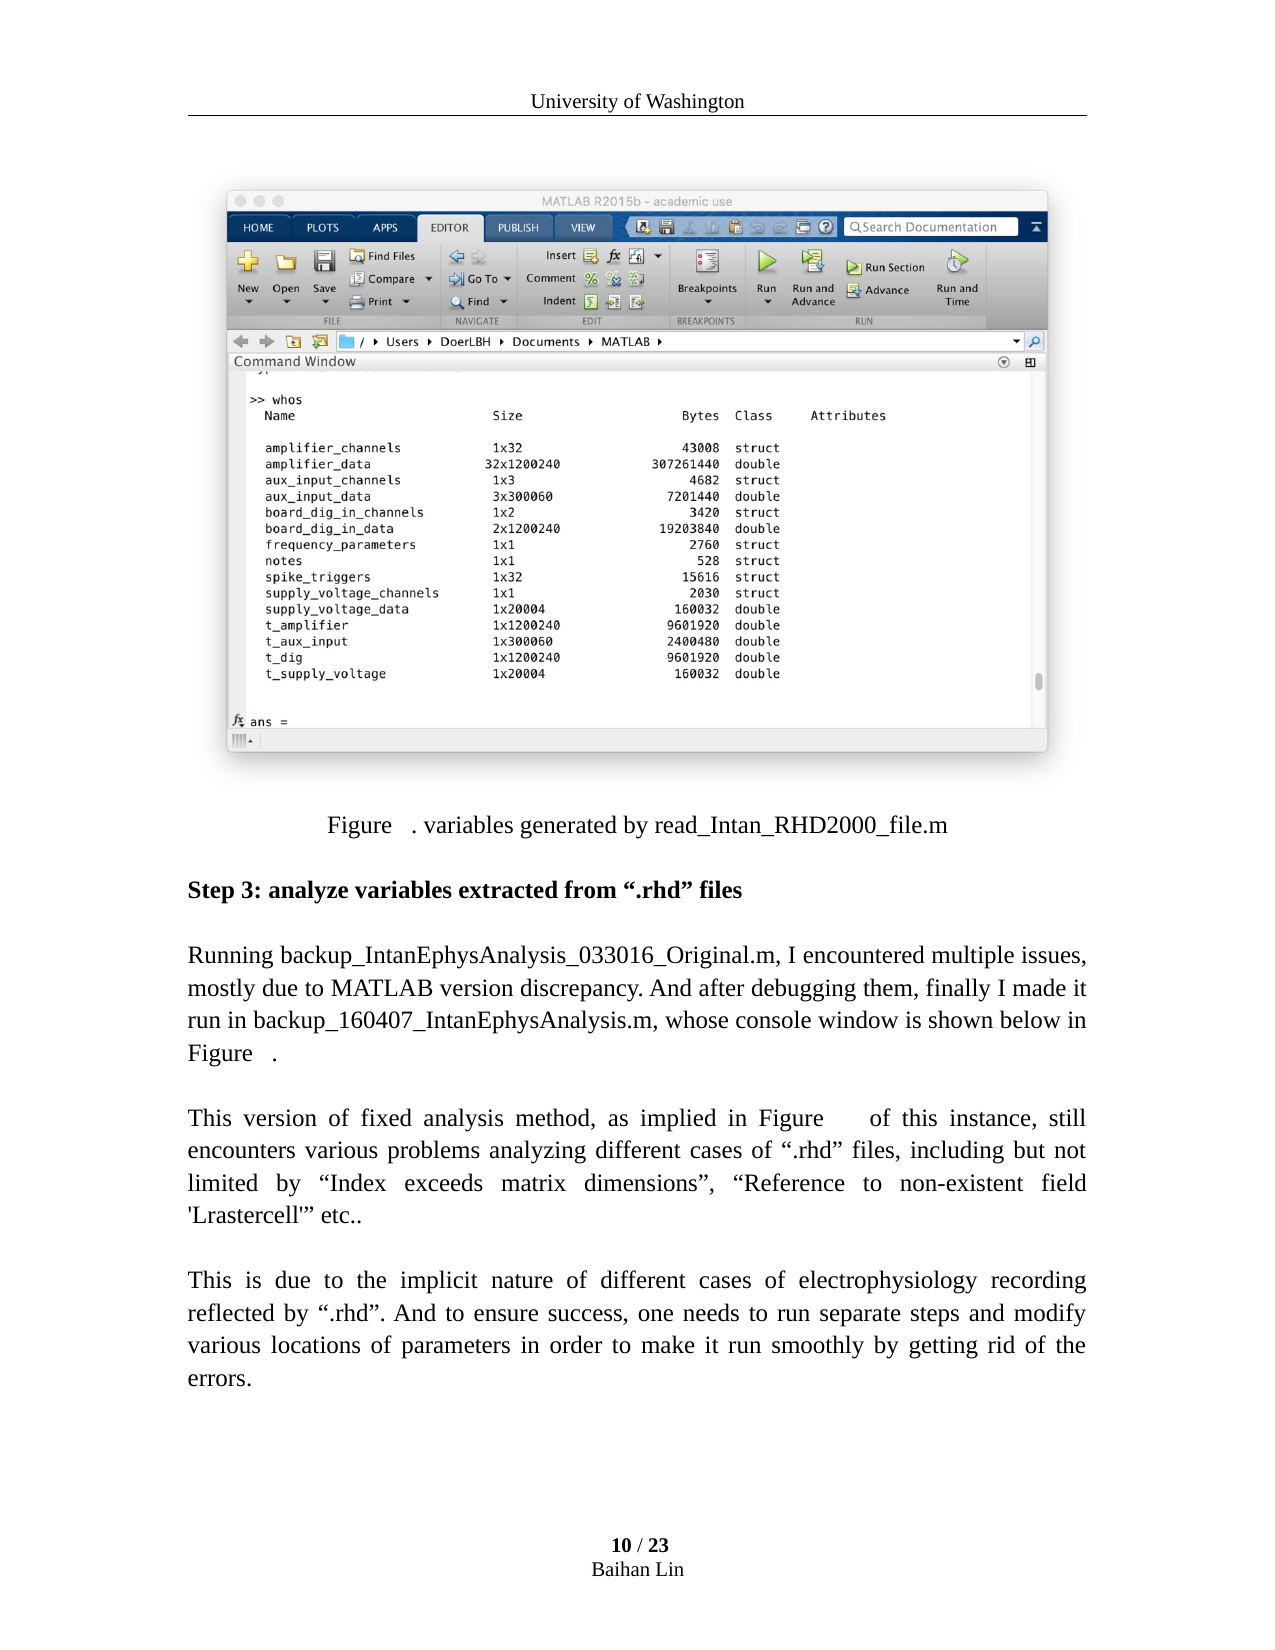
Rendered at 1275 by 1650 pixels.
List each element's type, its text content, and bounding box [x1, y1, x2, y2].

picture [187, 158, 1087, 799]
text Running backup_IntanEphysAnalysis_033016_Original.m, I encountered multiple issues, mostly due to MATLAB version discrepancy. And after debugging them, finally I made it run in backup_160407_IntanEphysAnalysis.m, whose console window is shown below in Figure . [187, 939, 1087, 1069]
text Figure . variables generated by read_Intan_RHD2000_file.m [187, 809, 1087, 841]
text This is due to the implicit nature of different cases of electrophysiology recording reflected by “.rhd”. And to ensure success, one needs to run separate steps and modify various locations of parameters in order to make it run smoothly by getting rid of the errors. [187, 1264, 1087, 1394]
text Step 3: analyze variables extracted from “.rhd” files [187, 874, 1087, 906]
text This version of fixed analysis method, as implied in Figure of this instance, still encounters various problems analyzing different cases of “.rhd” files, including but not limited by “Index exceeds matrix dimensions”, “Reference to non-existent field 'Lrastercell'” etc.. [187, 1101, 1087, 1231]
